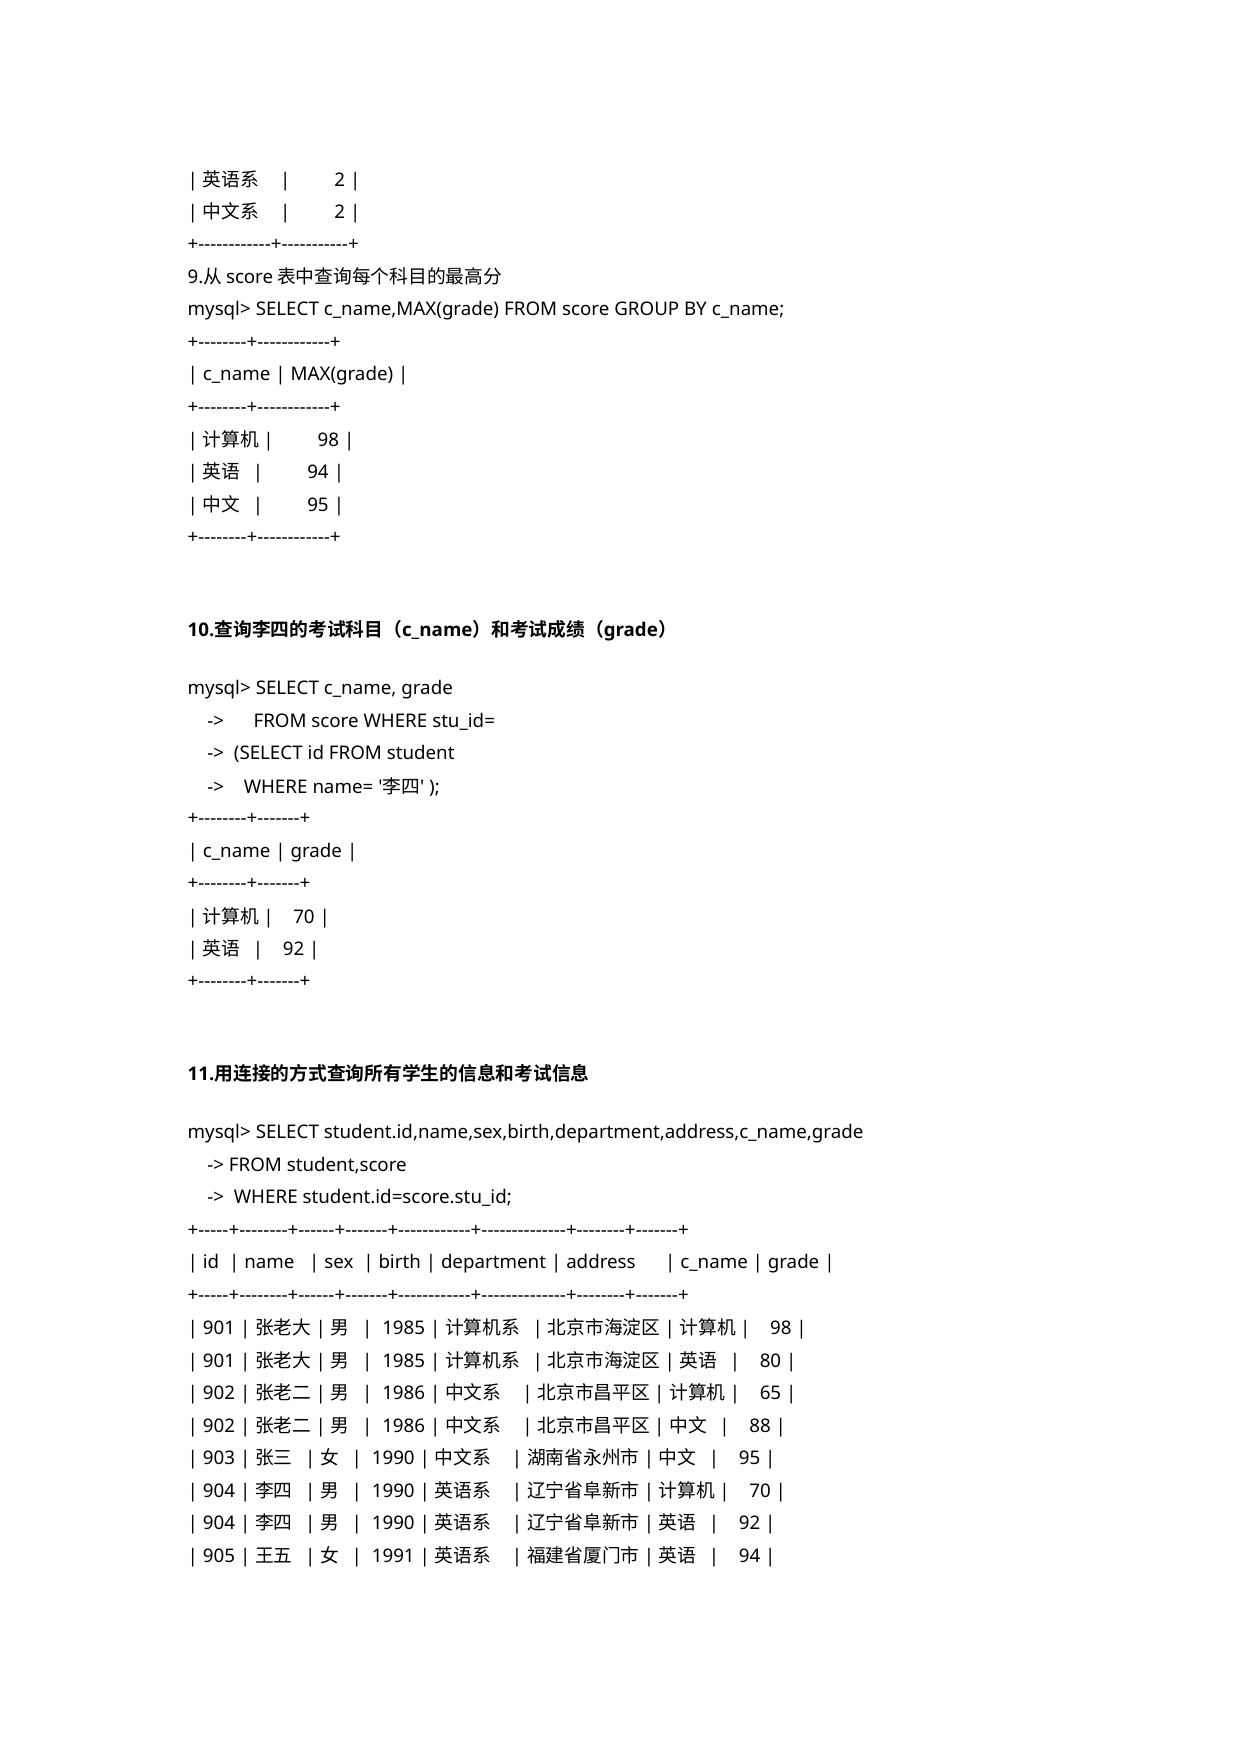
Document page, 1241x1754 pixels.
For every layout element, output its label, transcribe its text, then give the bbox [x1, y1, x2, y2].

text | 计算机 | 98 | [187, 422, 1053, 454]
text | c_name | grade | [187, 834, 1053, 866]
text -> FROM student,score [187, 1148, 1053, 1180]
text | 英语 | 94 | [187, 454, 1053, 487]
text -> (SELECT id FROM student [187, 736, 1053, 769]
text +--------+-------+ [187, 866, 1053, 899]
text mysql> SELECT c_name, grade [187, 671, 1053, 704]
text | 英语系 | 2 | [187, 162, 1053, 194]
text | 901 | 张老大 | 男 | 1985 | 计算机系 | 北京市海淀区 | 英语 | 80 | [187, 1343, 1053, 1375]
text | c_name | MAX(grade) | [187, 357, 1053, 389]
subtitle 11.用连接的方式查询所有学生的信息和考试信息 [187, 1056, 1053, 1088]
text | 英语 | 92 | [187, 931, 1053, 964]
text +-----+--------+------+-------+------------+--------------+--------+-------+ [187, 1213, 1053, 1245]
text +--------+------------+ [187, 324, 1053, 357]
text mysql> SELECT c_name,MAX(grade) FROM score GROUP BY c_name; [187, 292, 1053, 324]
text | 904 | 李四 | 男 | 1990 | 英语系 | 辽宁省阜新市 | 计算机 | 70 | [187, 1473, 1053, 1505]
text | 中文 | 95 | [187, 487, 1053, 519]
text -> WHERE name= '李四' ); [187, 769, 1053, 801]
text | 905 | 王五 | 女 | 1991 | 英语系 | 福建省厦门市 | 英语 | 94 | [187, 1538, 1053, 1570]
text | id | name | sex | birth | department | address | c_name | grade | [187, 1245, 1053, 1278]
text | 904 | 李四 | 男 | 1990 | 英语系 | 辽宁省阜新市 | 英语 | 92 | [187, 1505, 1053, 1538]
text 9.从score表中查询每个科目的最高分 [187, 259, 1053, 292]
text +--------+-------+ [187, 964, 1053, 996]
subtitle 10.查询李四的考试科目（c_name）和考试成绩（grade） [187, 612, 1053, 644]
text +-----+--------+------+-------+------------+--------------+--------+-------+ [187, 1278, 1053, 1310]
text +--------+-------+ [187, 801, 1053, 834]
text +--------+------------+ [187, 389, 1053, 422]
text +--------+------------+ [187, 519, 1053, 552]
text -> FROM score WHERE stu_id= [187, 704, 1053, 736]
text | 901 | 张老大 | 男 | 1985 | 计算机系 | 北京市海淀区 | 计算机 | 98 | [187, 1310, 1053, 1343]
text | 计算机 | 70 | [187, 899, 1053, 931]
text | 903 | 张三 | 女 | 1990 | 中文系 | 湖南省永州市 | 中文 | 95 | [187, 1440, 1053, 1473]
text | 中文系 | 2 | [187, 194, 1053, 227]
text mysql> SELECT student.id,name,sex,birth,department,address,c_name,grade [187, 1115, 1053, 1148]
text +------------+-----------+ [187, 227, 1053, 259]
text | 902 | 张老二 | 男 | 1986 | 中文系 | 北京市昌平区 | 中文 | 88 | [187, 1408, 1053, 1440]
text | 902 | 张老二 | 男 | 1986 | 中文系 | 北京市昌平区 | 计算机 | 65 | [187, 1375, 1053, 1408]
text -> WHERE student.id=score.stu_id; [187, 1180, 1053, 1213]
